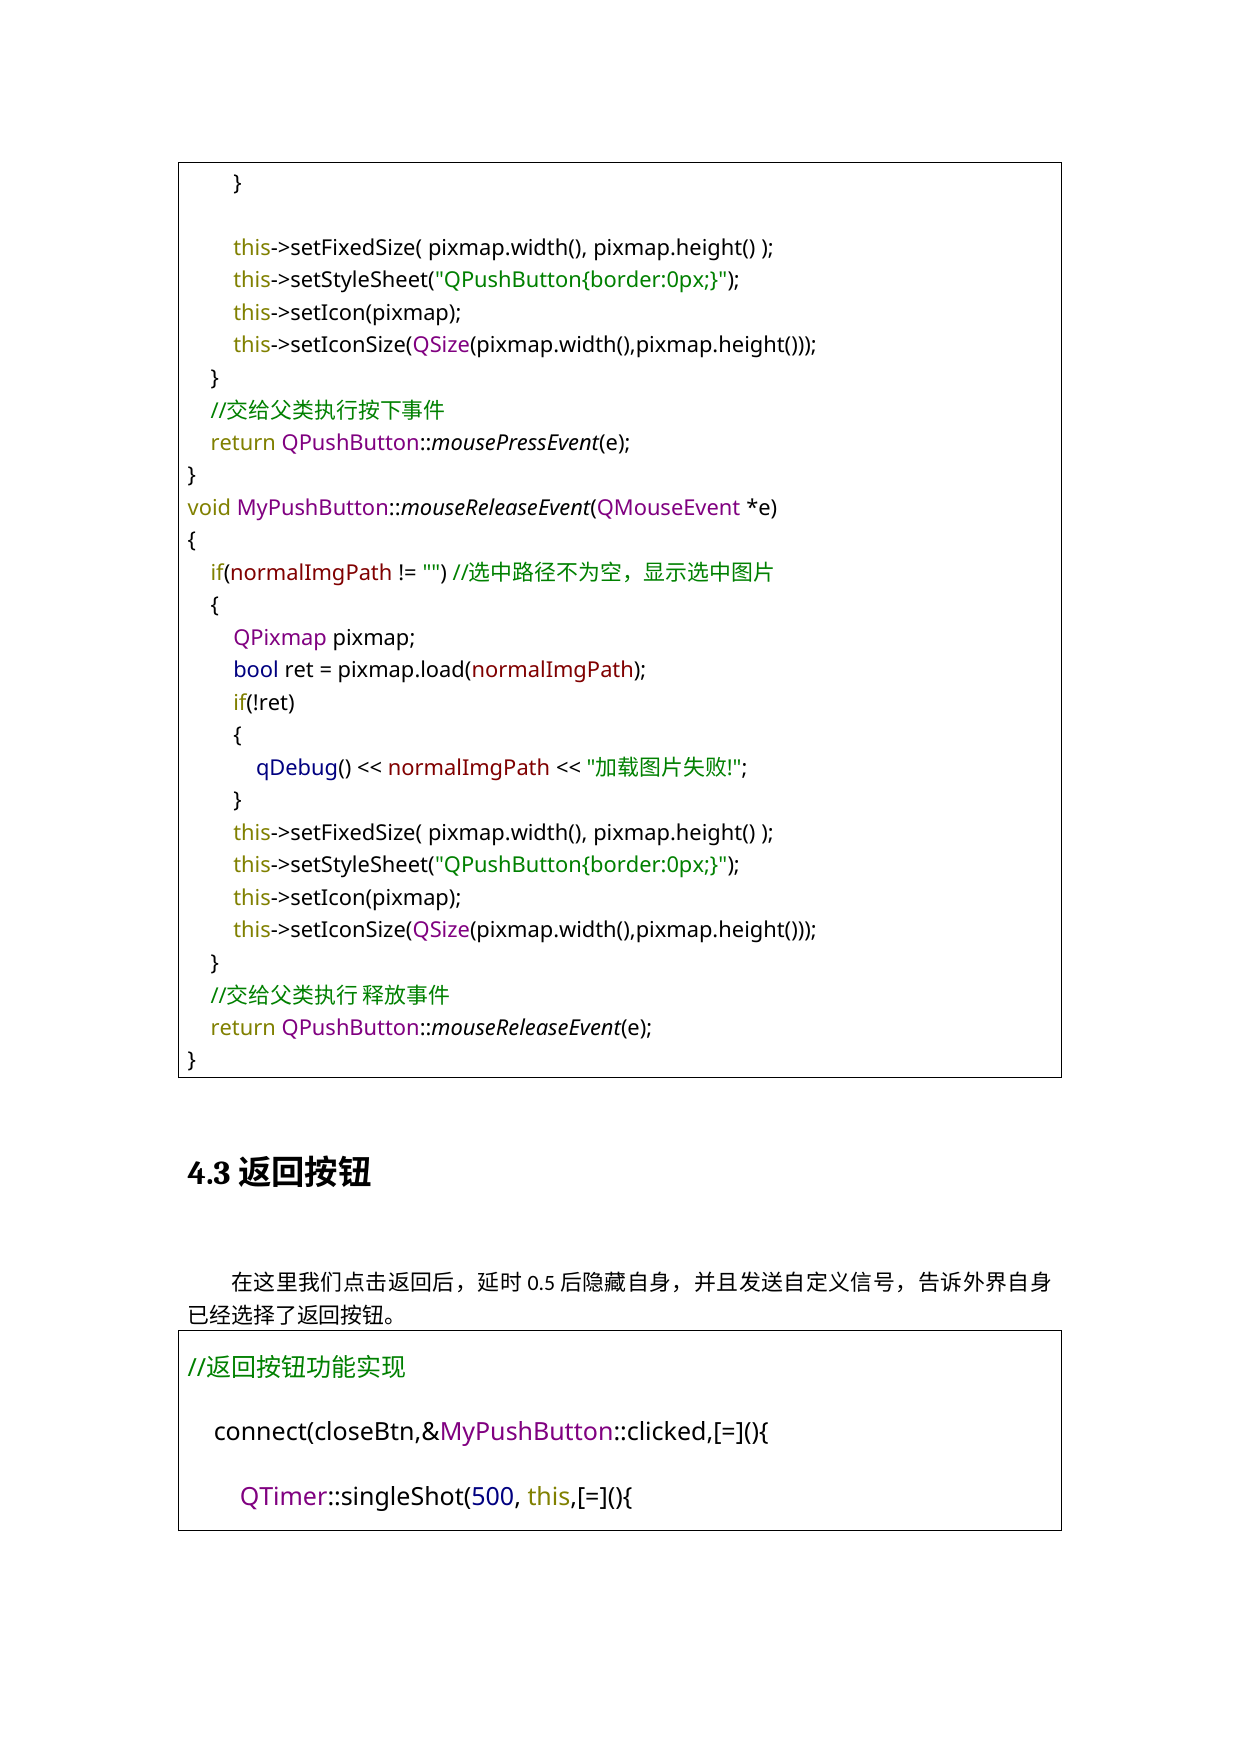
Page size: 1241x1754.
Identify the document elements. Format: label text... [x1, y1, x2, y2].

text 在这里我们点击返回后，延时0.5后隐藏自身，并且发送自定义信号，告诉外界自身已经选择了返回按钮。 [187, 1265, 1053, 1330]
text this->setIconSize(QSize(pixmap.width(),pixmap.height())); [187, 913, 1053, 945]
text } [187, 945, 1053, 978]
text this->setIcon(pixmap); [187, 295, 1053, 328]
text this->setIconSize(QSize(pixmap.width(),pixmap.height())); [187, 328, 1053, 360]
text this->setStyleSheet("QPushButton{border:0px;}"); [187, 263, 1053, 295]
text this->setStyleSheet("QPushButton{border:0px;}"); [187, 848, 1053, 880]
text bool ret = pixmap.load(normalImgPath); [187, 653, 1053, 685]
text } [179, 163, 1061, 198]
text this->setFixedSize( pixmap.width(), pixmap.height() ); [187, 230, 1053, 263]
text } [179, 1039, 1061, 1077]
text this->setIcon(pixmap); [187, 880, 1053, 913]
text connect(closeBtn,&MyPushButton::clicked,[=](){ [187, 1398, 1053, 1460]
text //交给父类执行按下事件 [187, 393, 1053, 425]
text return QPushButton::mouseReleaseEvent(e); [187, 1010, 1053, 1039]
text if(normalImgPath != "") //选中路径不为空，显示选中图片 [187, 555, 1053, 588]
text QTimer::singleShot(500, this,[=](){ [179, 1460, 1061, 1530]
text } [187, 360, 1053, 393]
text } [187, 783, 1053, 815]
text if(!ret) [187, 685, 1053, 718]
text { [187, 718, 1053, 750]
text { [187, 523, 1053, 555]
text QPixmap pixmap; [187, 620, 1053, 653]
text { [187, 588, 1053, 620]
text void MyPushButton::mouseReleaseEvent(QMouseEvent *e) [187, 490, 1053, 523]
text //返回按钮功能实现 [179, 1331, 1061, 1398]
subtitle 4.3 返回按钮 [187, 1138, 1053, 1203]
text return QPushButton::mousePressEvent(e); [187, 425, 1053, 458]
text this->setFixedSize( pixmap.width(), pixmap.height() ); [187, 815, 1053, 848]
text qDebug() << normalImgPath << "加载图片失败!"; [187, 750, 1053, 783]
text } [187, 458, 1053, 490]
text //交给父类执行 释放事件 [187, 978, 1053, 1010]
